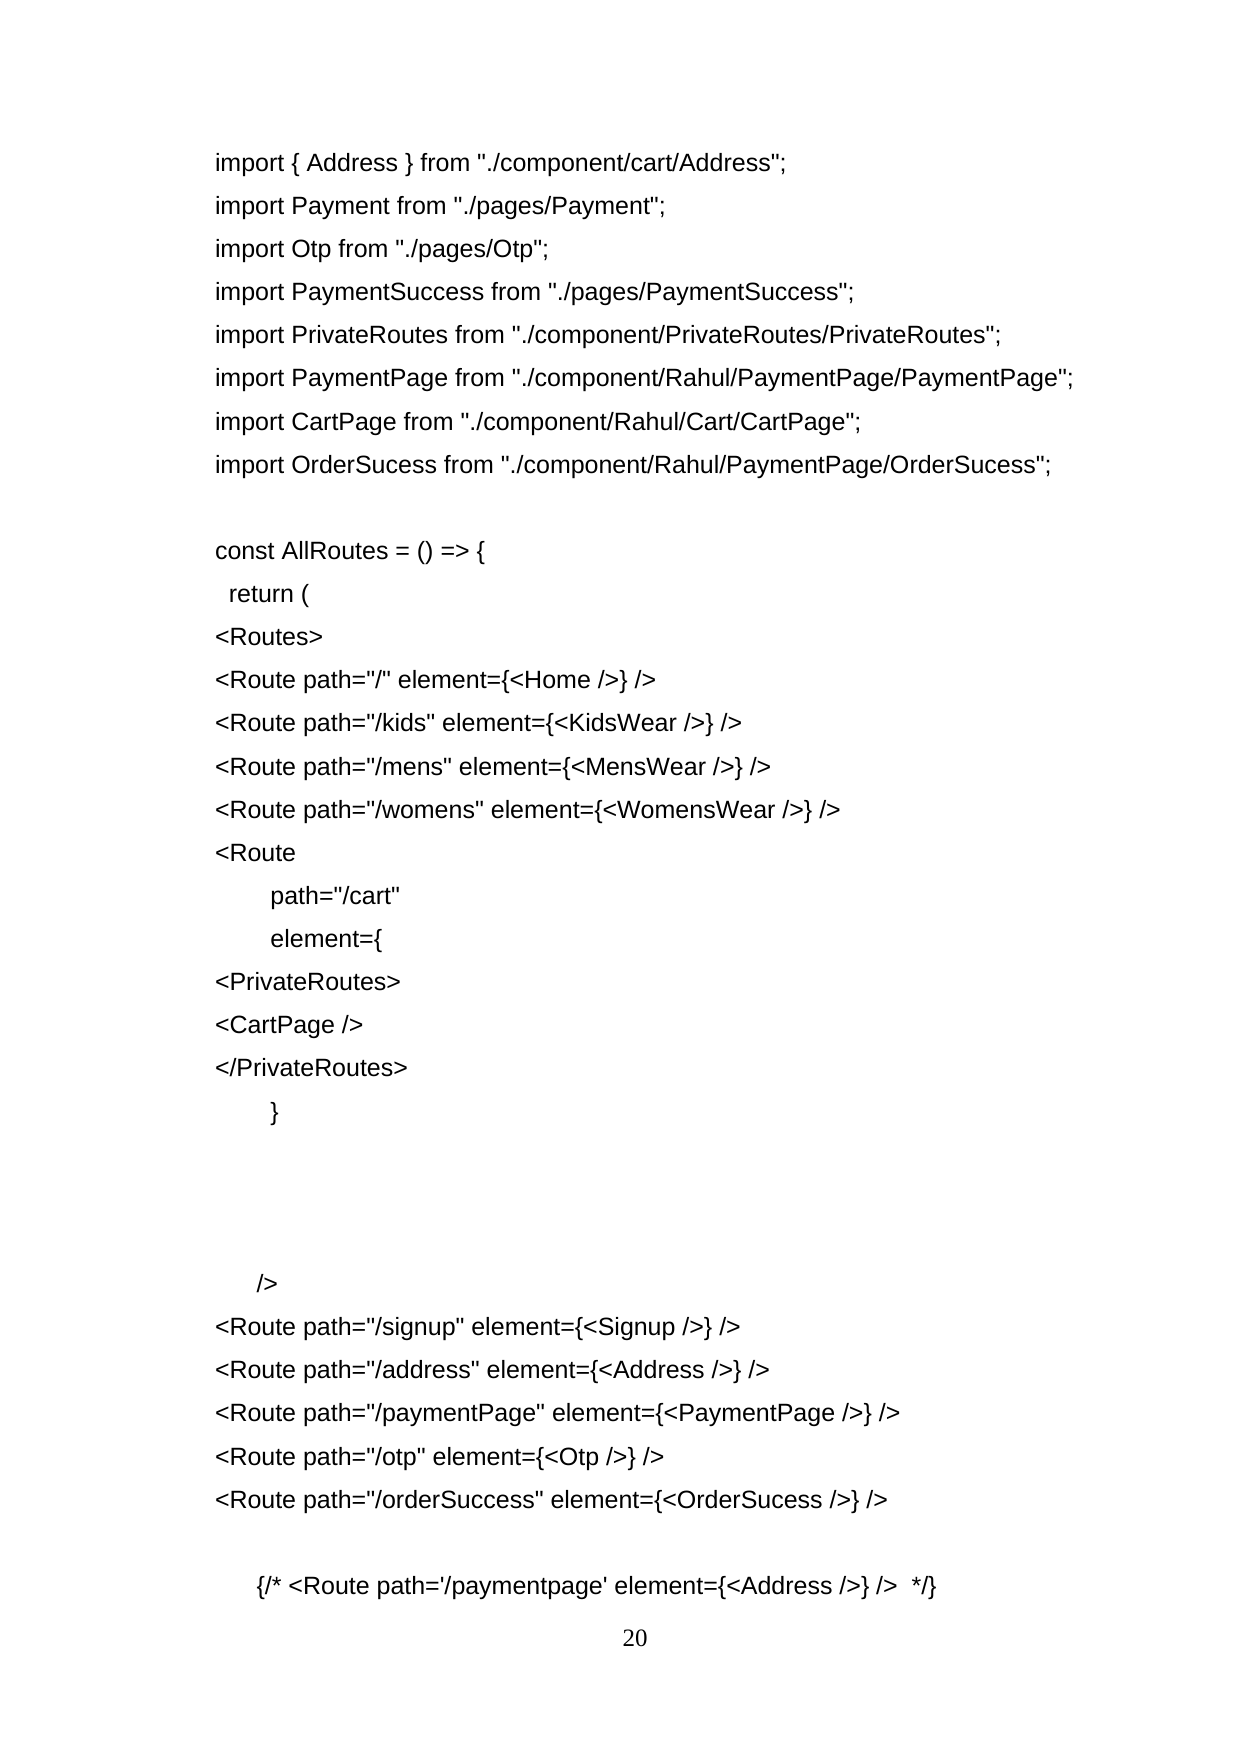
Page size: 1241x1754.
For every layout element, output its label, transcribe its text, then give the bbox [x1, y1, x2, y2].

text element={ [215, 924, 1092, 953]
text return ( [215, 579, 1092, 608]
text <Routes> [215, 622, 1092, 651]
text /> [215, 1269, 1092, 1298]
text <Route path="/mens" element={<MensWear />} /> [215, 751, 1092, 780]
text import OrderSucess from "./component/Rahul/PaymentPage/OrderSucess"; [215, 449, 1092, 478]
text const AllRoutes = () => { [215, 536, 1092, 564]
text <Route path="/" element={<Home />} /> [215, 665, 1092, 694]
text <Route path="/address" element={<Address />} /> [215, 1355, 1092, 1384]
text <CartPage /> [215, 1010, 1092, 1039]
text </PrivateRoutes> [215, 1053, 1092, 1082]
text <Route path="/otp" element={<Otp />} /> [215, 1441, 1092, 1470]
text <Route path="/paymentPage" element={<PaymentPage />} /> [215, 1398, 1092, 1427]
text import Payment from "./pages/Payment"; [215, 191, 1092, 219]
text import PaymentPage from "./component/Rahul/PaymentPage/PaymentPage"; [215, 363, 1092, 392]
text import PrivateRoutes from "./component/PrivateRoutes/PrivateRoutes"; [215, 320, 1092, 349]
text import CartPage from "./component/Rahul/Cart/CartPage"; [215, 406, 1092, 435]
text <Route path="/signup" element={<Signup />} /> [215, 1312, 1092, 1341]
text import Otp from "./pages/Otp"; [215, 234, 1092, 263]
text } [215, 1096, 1092, 1125]
text <PrivateRoutes> [215, 967, 1092, 996]
text <Route path="/orderSuccess" element={<OrderSucess />} /> [215, 1484, 1092, 1513]
text <Route path="/kids" element={<KidsWear />} /> [215, 708, 1092, 737]
text <Route [215, 838, 1092, 866]
text {/* <Route path='/paymentpage' element={<Address />} /> */} [215, 1571, 1092, 1599]
text <Route path="/womens" element={<WomensWear />} /> [215, 794, 1092, 823]
text path="/cart" [215, 881, 1092, 909]
text import { Address } from "./component/cart/Address"; [215, 148, 1092, 176]
text import PaymentSuccess from "./pages/PaymentSuccess"; [215, 277, 1092, 306]
